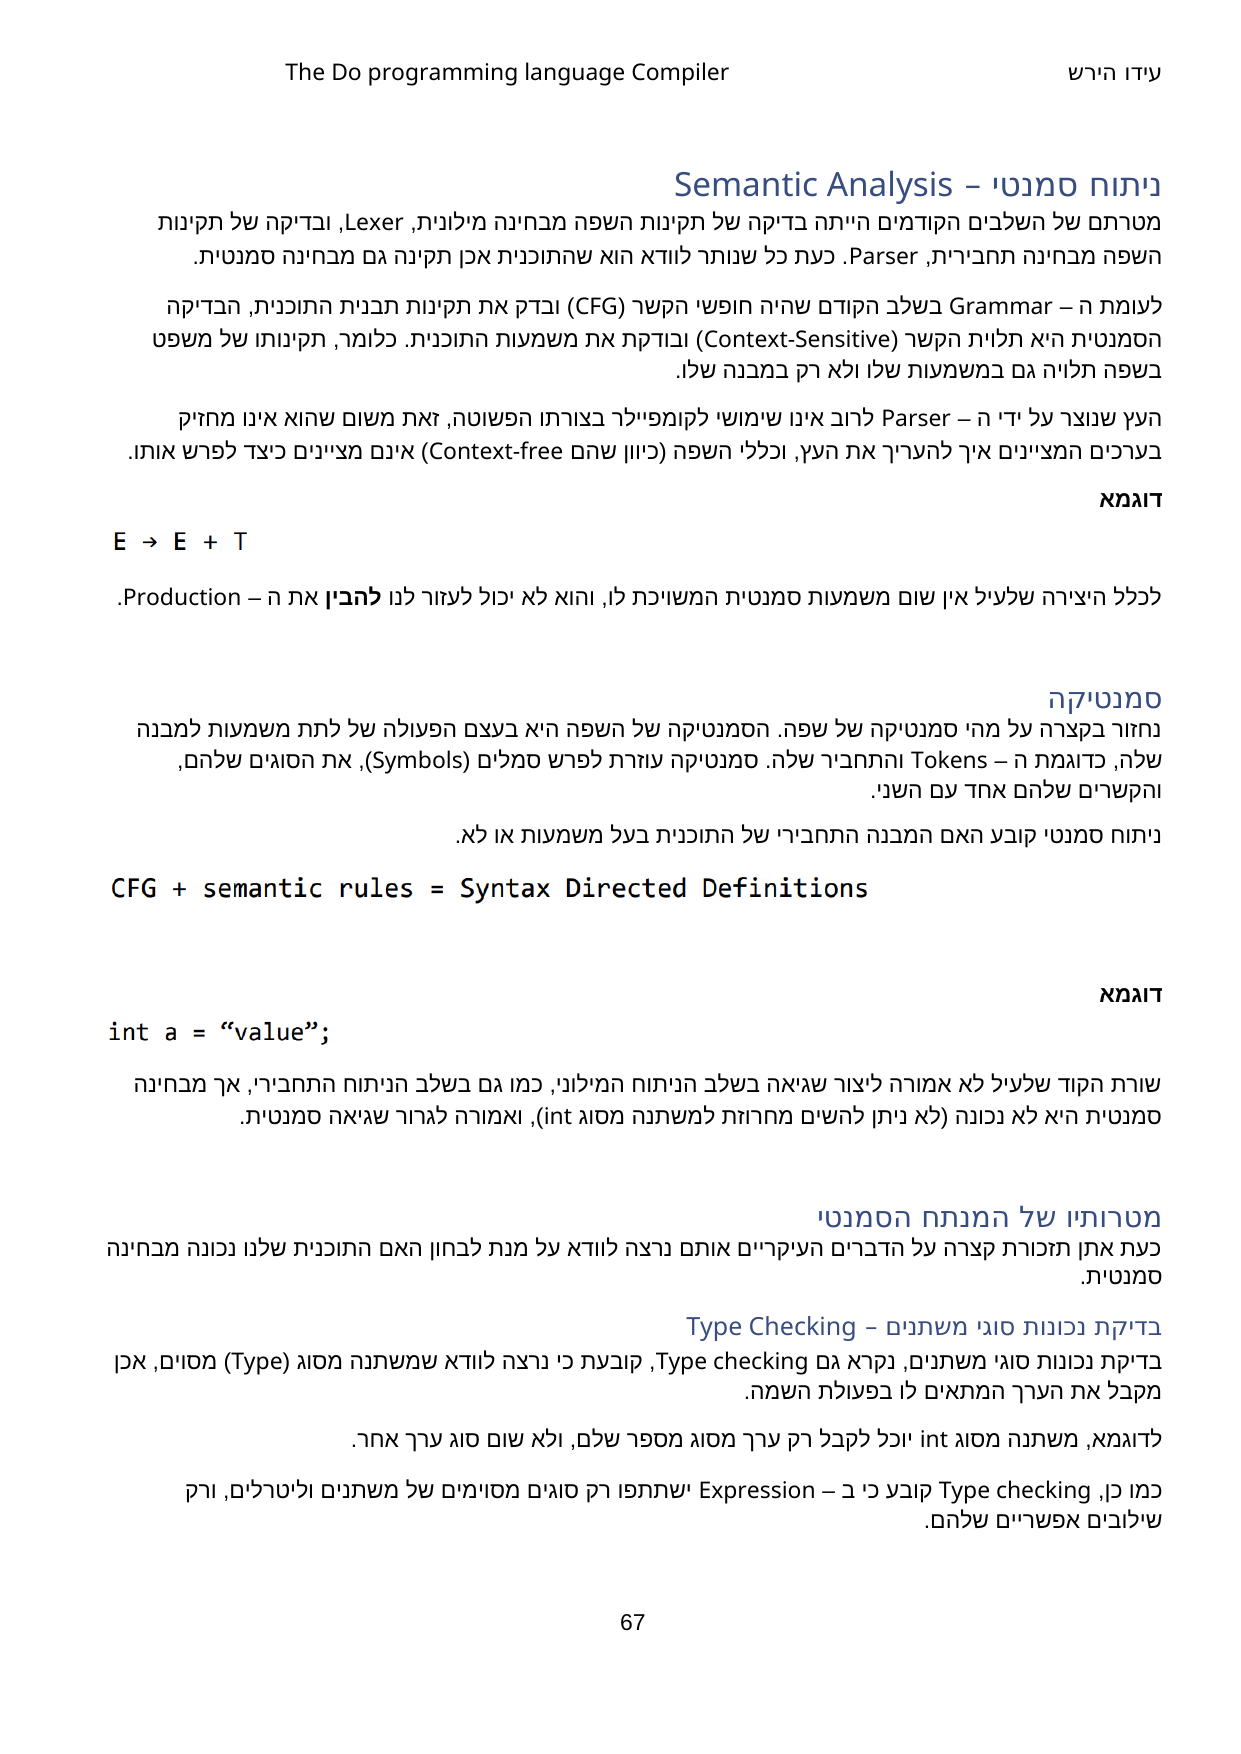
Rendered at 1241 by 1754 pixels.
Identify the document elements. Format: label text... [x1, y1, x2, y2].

picture [104, 520, 258, 560]
text בדיקת נכונות סוגי משתנים, נקרא גם Type checking, קובעת כי נרצה לוודא שמשתנה מסוג (Type) מסוים, אכן מקבל את הערך המתאים לו בפעולת השמה. [103, 1345, 1162, 1404]
subtitle בדיקת נכונות סוגי משתנים – Type Checking [103, 1308, 1162, 1342]
text לעומת ה – Grammar בשלב הקודם שהיה חופשי הקשר (CFG) ובדק את תקינות תבנית התוכנית, הבדיקה הסמנטית היא תלוית הקשר (Context-Sensitive) ובודקת את משמעות התוכנית. כלומר, תקינותו של משפט בשפה תלויה גם במשמעות שלו ולא רק במבנה שלו. [103, 290, 1162, 383]
text העץ שנוצר על ידי ה – Parser לרוב אינו שימושי לקומפיילר בצורתו הפשוטה, זאת משום שהוא אינו מחזיק בערכים המציינים איך להעריך את העץ, וכללי השפה (כיוון שהם Context-free) אינם מציינים כיצד לפרש אותו. [103, 402, 1162, 466]
text מטרתם של השלבים הקודמים הייתה בדיקה של תקינות השפה מבחינה מילונית, Lexer, ובדיקה של תקינות השפה מבחינה תחבירית, Parser. כעת כל שנותר לוודא הוא שהתוכנית אכן תקינה גם מבחינה סמנטית. [103, 206, 1162, 271]
text כעת אתן תזכורת קצרה על הדברים העיקריים אותם נרצה לוודא על מנת לבחון האם התוכנית שלנו נכונה מבחינה סמנטית. [103, 1234, 1162, 1289]
text דוגמא [103, 486, 1162, 512]
text ניתוח סמנטי קובע האם המבנה התחבירי של התוכנית בעל משמעות או לא. [103, 822, 1162, 849]
text דוגמא [103, 981, 1162, 1008]
subtitle סמנטיקה [103, 682, 1162, 716]
text נחזור בקצרה על מהי סמנטיקה של שפה. הסמנטיקה של השפה היא בעצם הפעולה של לתת משמעות למבנה שלה, כדוגמת ה – Tokens והתחביר שלה. סמנטיקה עוזרת לפרש סמלים (Symbols), את הסוגים שלהם, והקשרים שלהם אחד עם השני. [103, 716, 1162, 804]
subtitle ניתוח סמנטי – Semantic Analysis [103, 161, 1162, 206]
text לכלל היצירה שלעיל אין שום משמעות סמנטית המשויכת לו, והוא לא יכול לעזור לנו להבין את ה – Production. [103, 531, 1162, 612]
subtitle מטרותיו של המנתח הסמנטי [103, 1201, 1162, 1234]
text שורת הקוד שלעיל לא אמורה ליצור שגיאה בשלב הניתוח המילוני, כמו גם בשלב הניתוח התחבירי, אך מבחינה סמנטית היא לא נכונה (לא ניתן להשים מחרוזת למשתנה מסוג int), ואמורה לגרור שגיאה סמנטית. [103, 1026, 1162, 1131]
picture [103, 1015, 334, 1051]
text לדוגמא, משתנה מסוג int יוכל לקבל רק ערך מסוג מספר שלם, ולא שום סוג ערך אחר. [103, 1423, 1162, 1454]
text כמו כן, Type checking קובע כי ב – Expression ישתתפו רק סוגים מסוימים של משתנים וליטרלים, ורק שילובים אפשריים שלהם. [103, 1474, 1162, 1533]
picture [105, 867, 876, 910]
